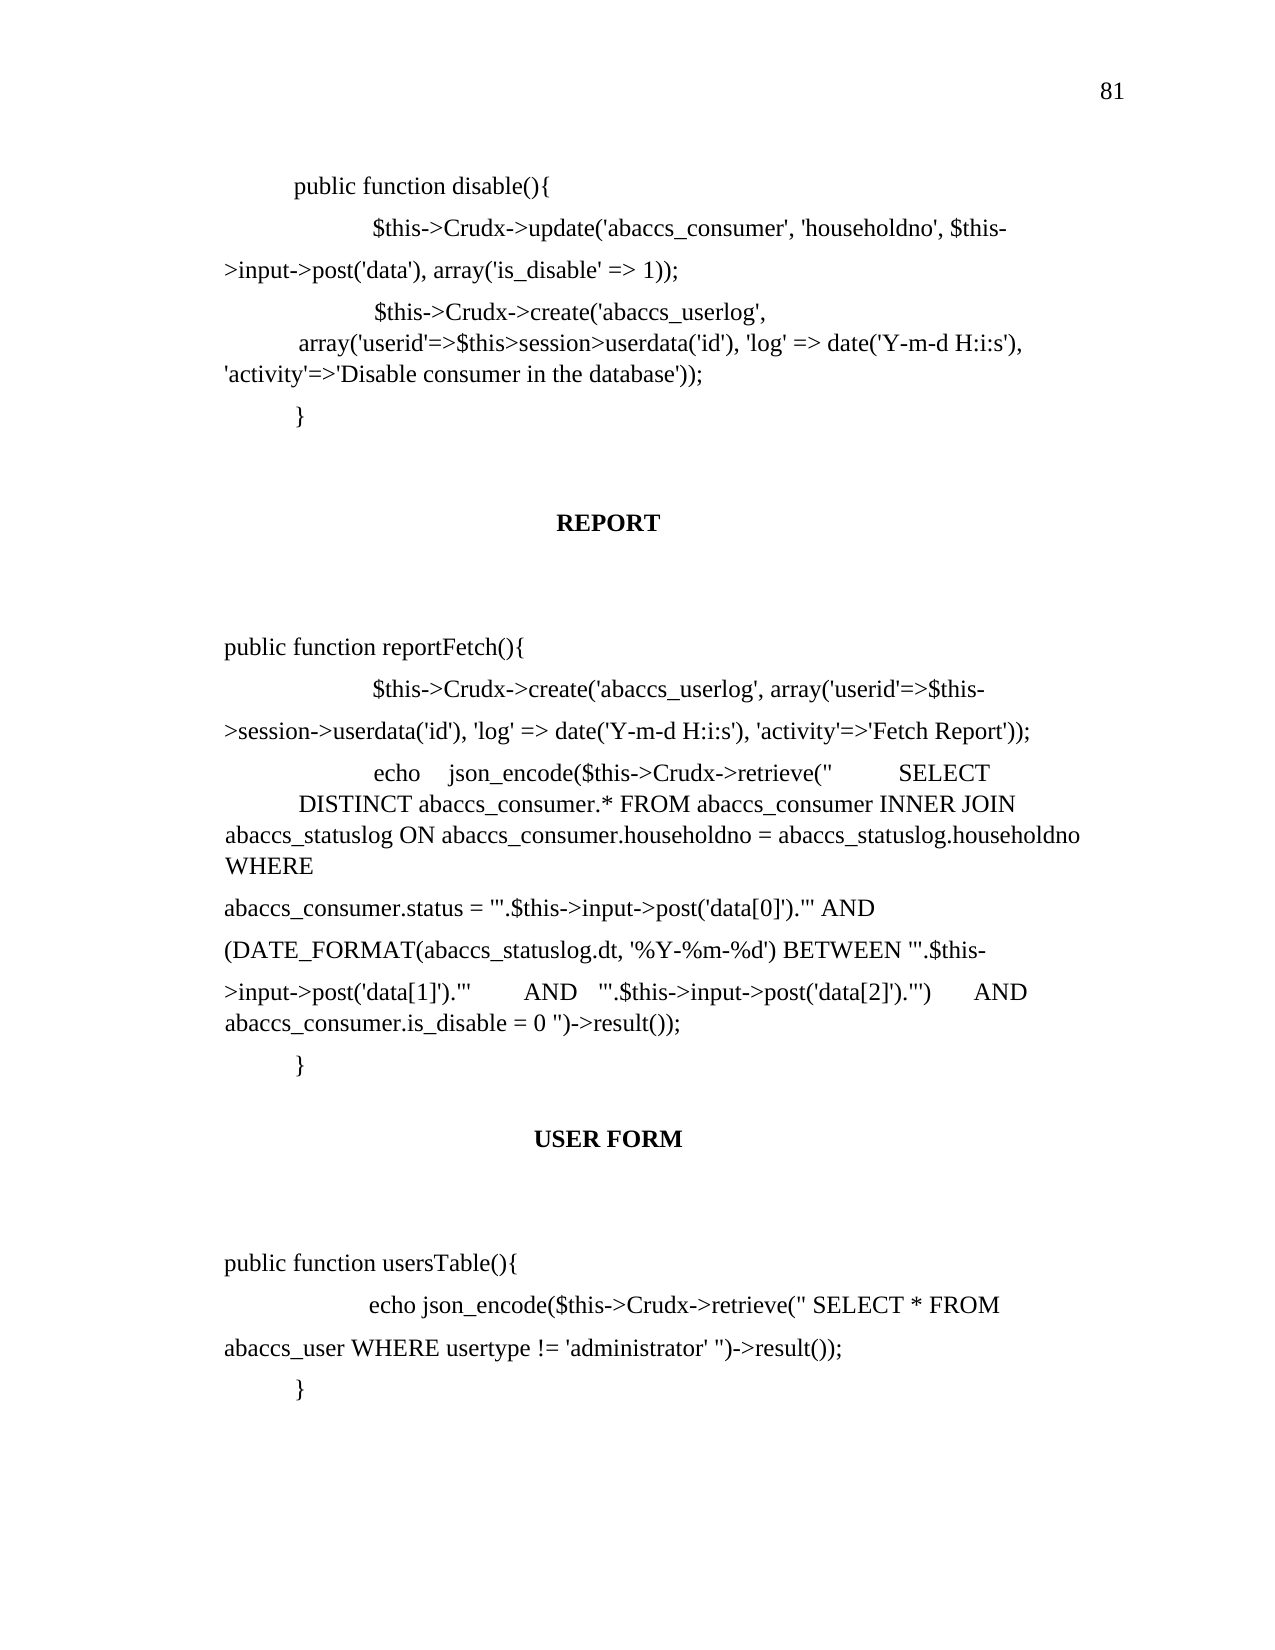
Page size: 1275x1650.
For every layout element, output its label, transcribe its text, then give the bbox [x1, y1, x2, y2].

text $this->Crudx->create('abaccs_userlog', array('userid'=>$this>session>userdata('id'), 'log' => date('Y-m-d H:i:s'), 'activity'=>'Disable consumer in the database')); [224, 297, 1121, 388]
text abaccs_consumer.status = '".$this->input->post('data[0]')."' AND [224, 893, 1125, 922]
text } [148, 401, 1138, 430]
text (DATE_FORMAT(abaccs_statuslog.dt, '%Y-%m-%d') BETWEEN '".$this- [224, 935, 1125, 963]
text $this->Crudx->update('abaccs_consumer', 'householdno', $this- [148, 213, 1138, 242]
text >session->userdata('id'), 'log' => date('Y-m-d H:i:s'), 'activity'=>'Fetch Report')); [224, 716, 1125, 744]
text public function disable(){ [148, 171, 1138, 199]
subtitle USER FORM [219, 1124, 997, 1153]
text echo json_encode($this->Crudx->retrieve(" SELECT * FROM [148, 1291, 1138, 1319]
text public function reportFetch(){ [224, 632, 1125, 660]
text echo json_encode($this->Crudx->retrieve(" SELECT DISTINCT abaccs_consumer.* FROM abaccs_consumer INNER JOIN abaccs_statuslog ON abaccs_consumer.householdno = abaccs_statuslog.householdno WHERE [224, 758, 1121, 879]
text } [148, 1050, 1138, 1079]
text >input->post('data'), array('is_disable' => 1)); [224, 255, 1125, 284]
text } [148, 1374, 1138, 1403]
text abaccs_user WHERE usertype != 'administrator' ")->result()); [224, 1333, 1125, 1361]
text public function usersTable(){ [224, 1248, 1125, 1277]
subtitle REPORT [219, 508, 997, 537]
text $this->Crudx->create('abaccs_userlog', array('userid'=>$this- [148, 674, 1138, 702]
text >input->post('data[1]')."' AND '".$this->input->post('data[2]')."') AND abaccs_consumer.is_disable = 0 ")->result()); [224, 977, 1125, 1037]
